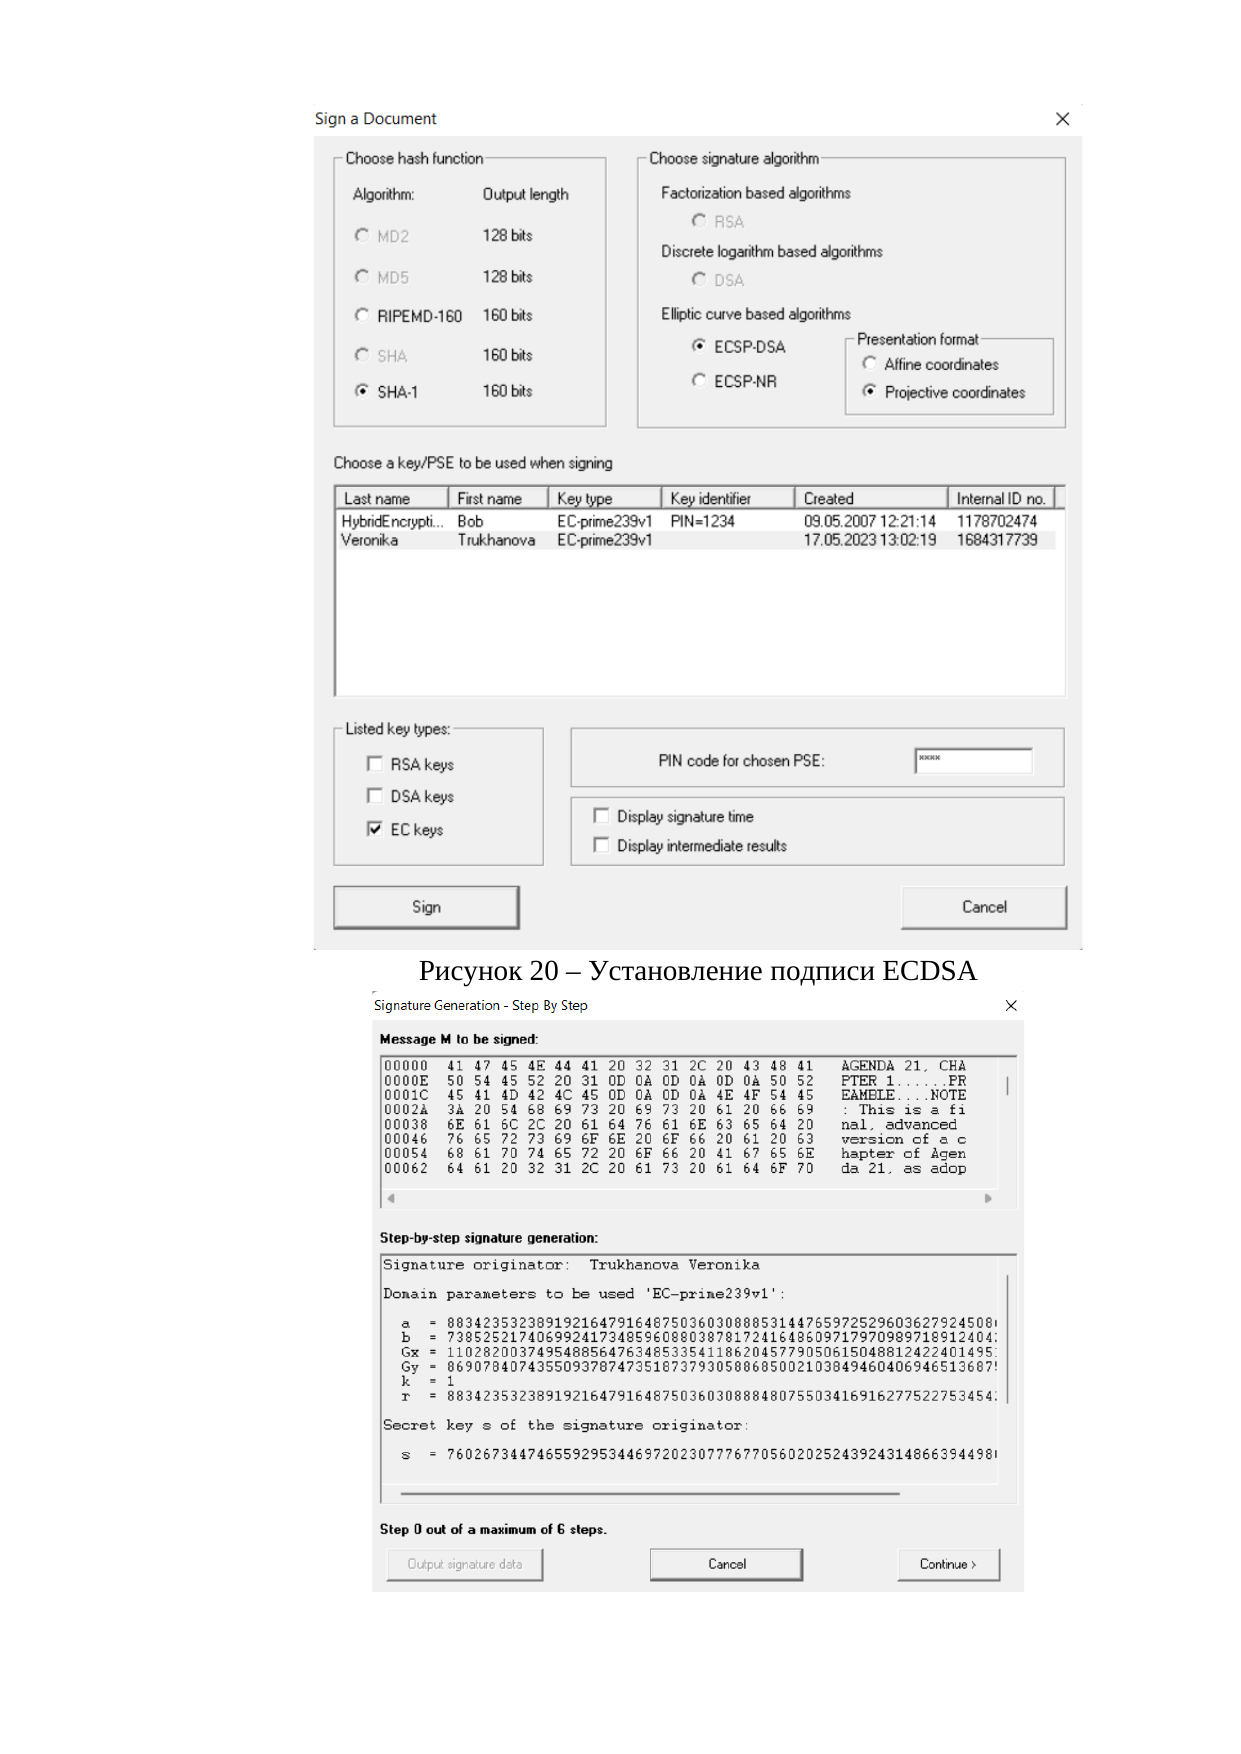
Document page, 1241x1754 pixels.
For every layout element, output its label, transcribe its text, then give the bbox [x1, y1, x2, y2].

picture [372, 991, 1025, 1592]
picture [313, 104, 1083, 950]
text Рисунок 20 – Установление подписи ECDSA [146, 953, 1177, 987]
